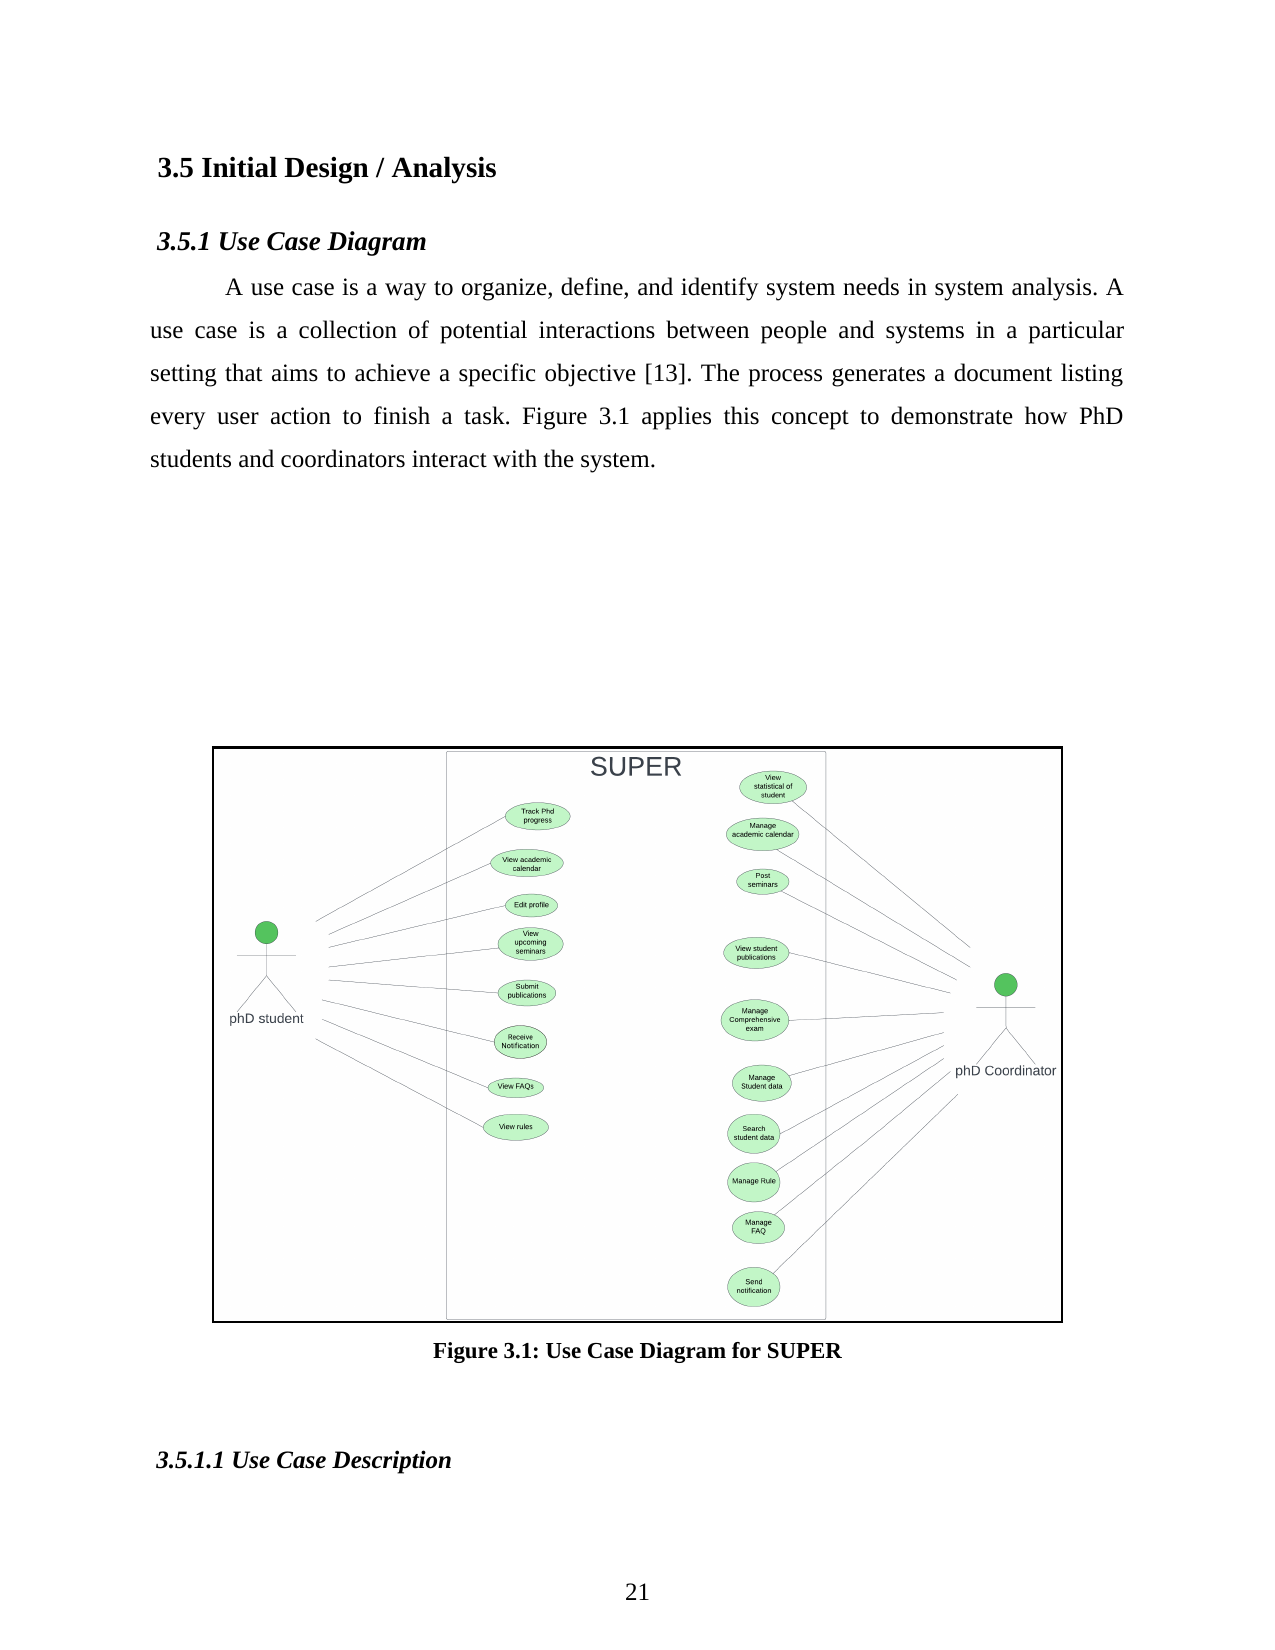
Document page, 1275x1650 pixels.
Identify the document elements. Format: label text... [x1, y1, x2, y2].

subtitle 3.5.1.1 Use Case Description [150, 1446, 1125, 1474]
picture [214, 749, 1061, 1321]
subtitle 3.5.1 Use Case Diagram [150, 225, 1125, 256]
subtitle 3.5 Initial Design / Analysis [150, 150, 1125, 183]
text A use case is a way to organize, define, and identify system needs in system analysis. A use case is a collection of potential interactions between people and systems in a particular setting that aims to achieve a specific objective [13]. The process generates a document listing every user action to finish a task. Figure 3.1 applies this concept to demonstrate how PhD students and coordinators interact with the system. [150, 272, 1125, 473]
text Figure 3.1: Use Case Diagram for SUPER [150, 1338, 1125, 1364]
